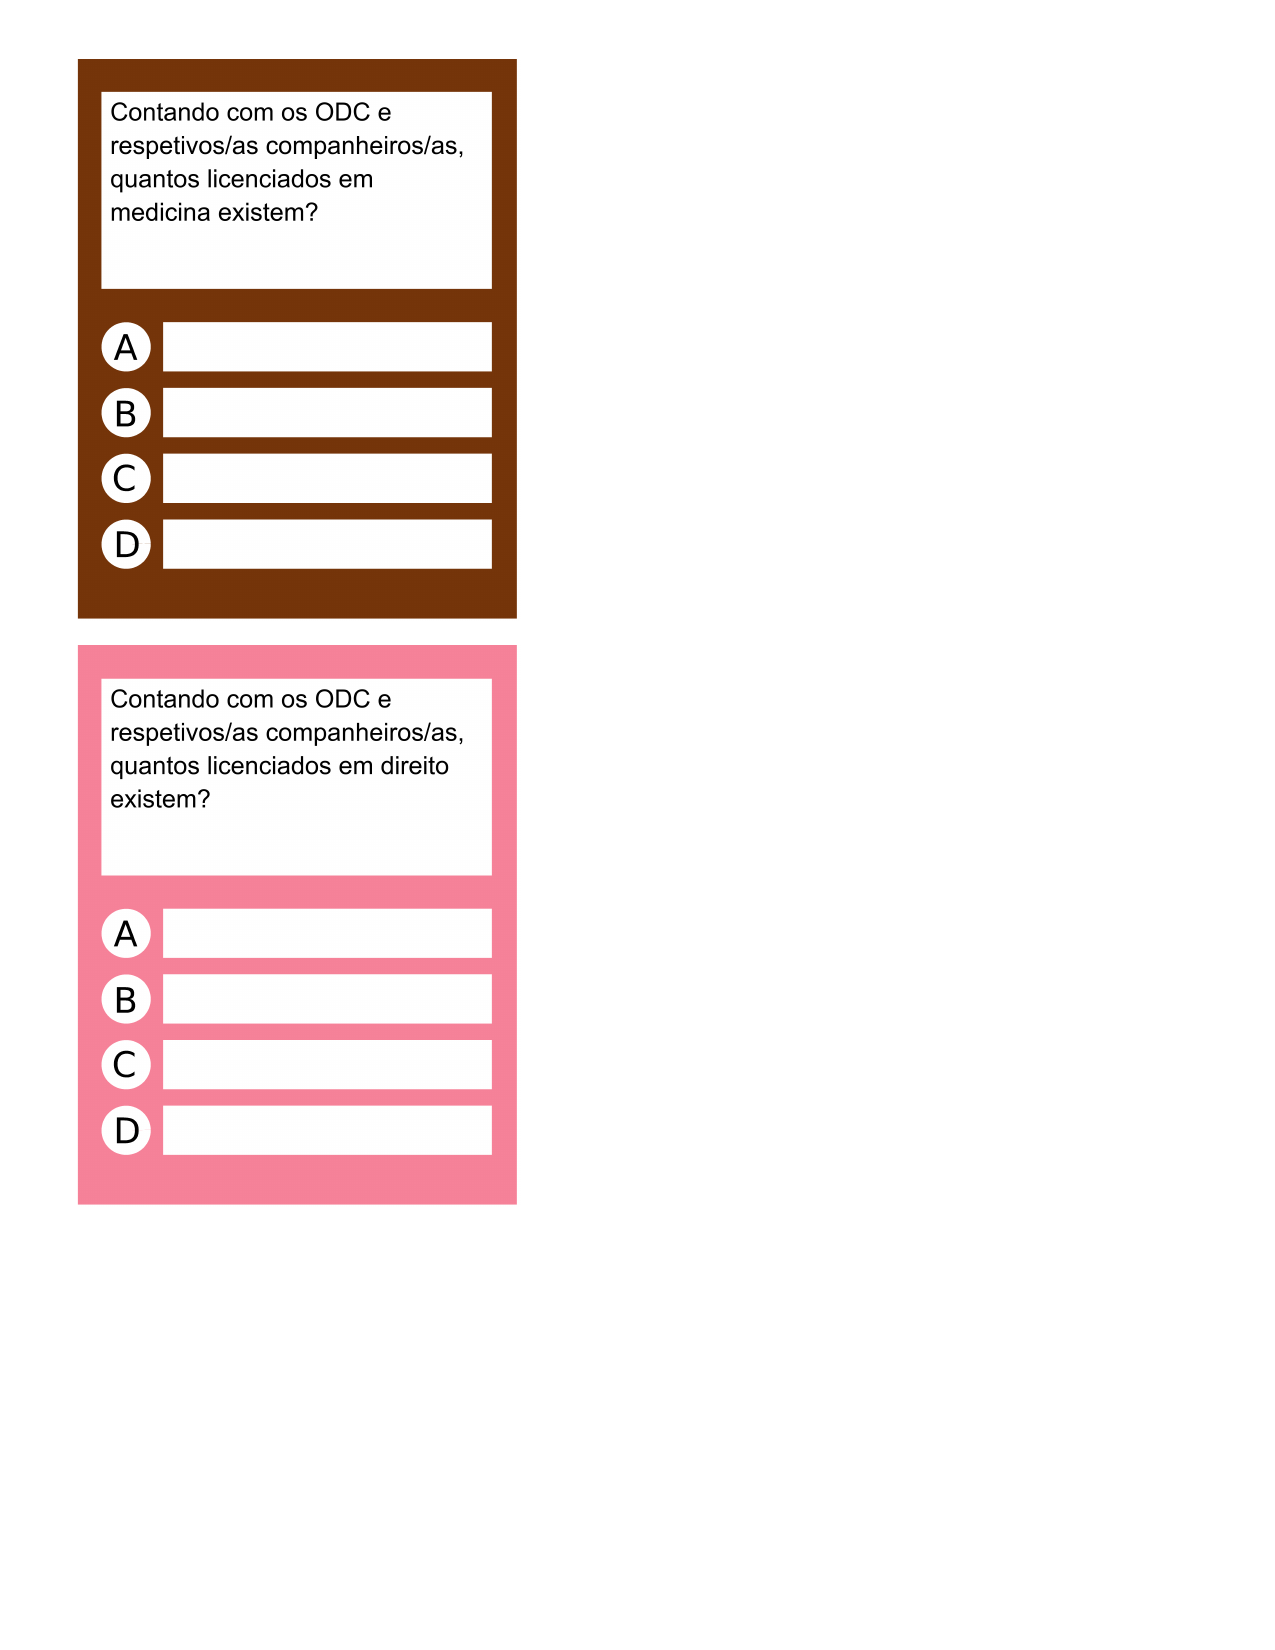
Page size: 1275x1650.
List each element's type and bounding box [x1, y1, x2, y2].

picture [77, 645, 521, 1207]
picture [77, 59, 521, 621]
